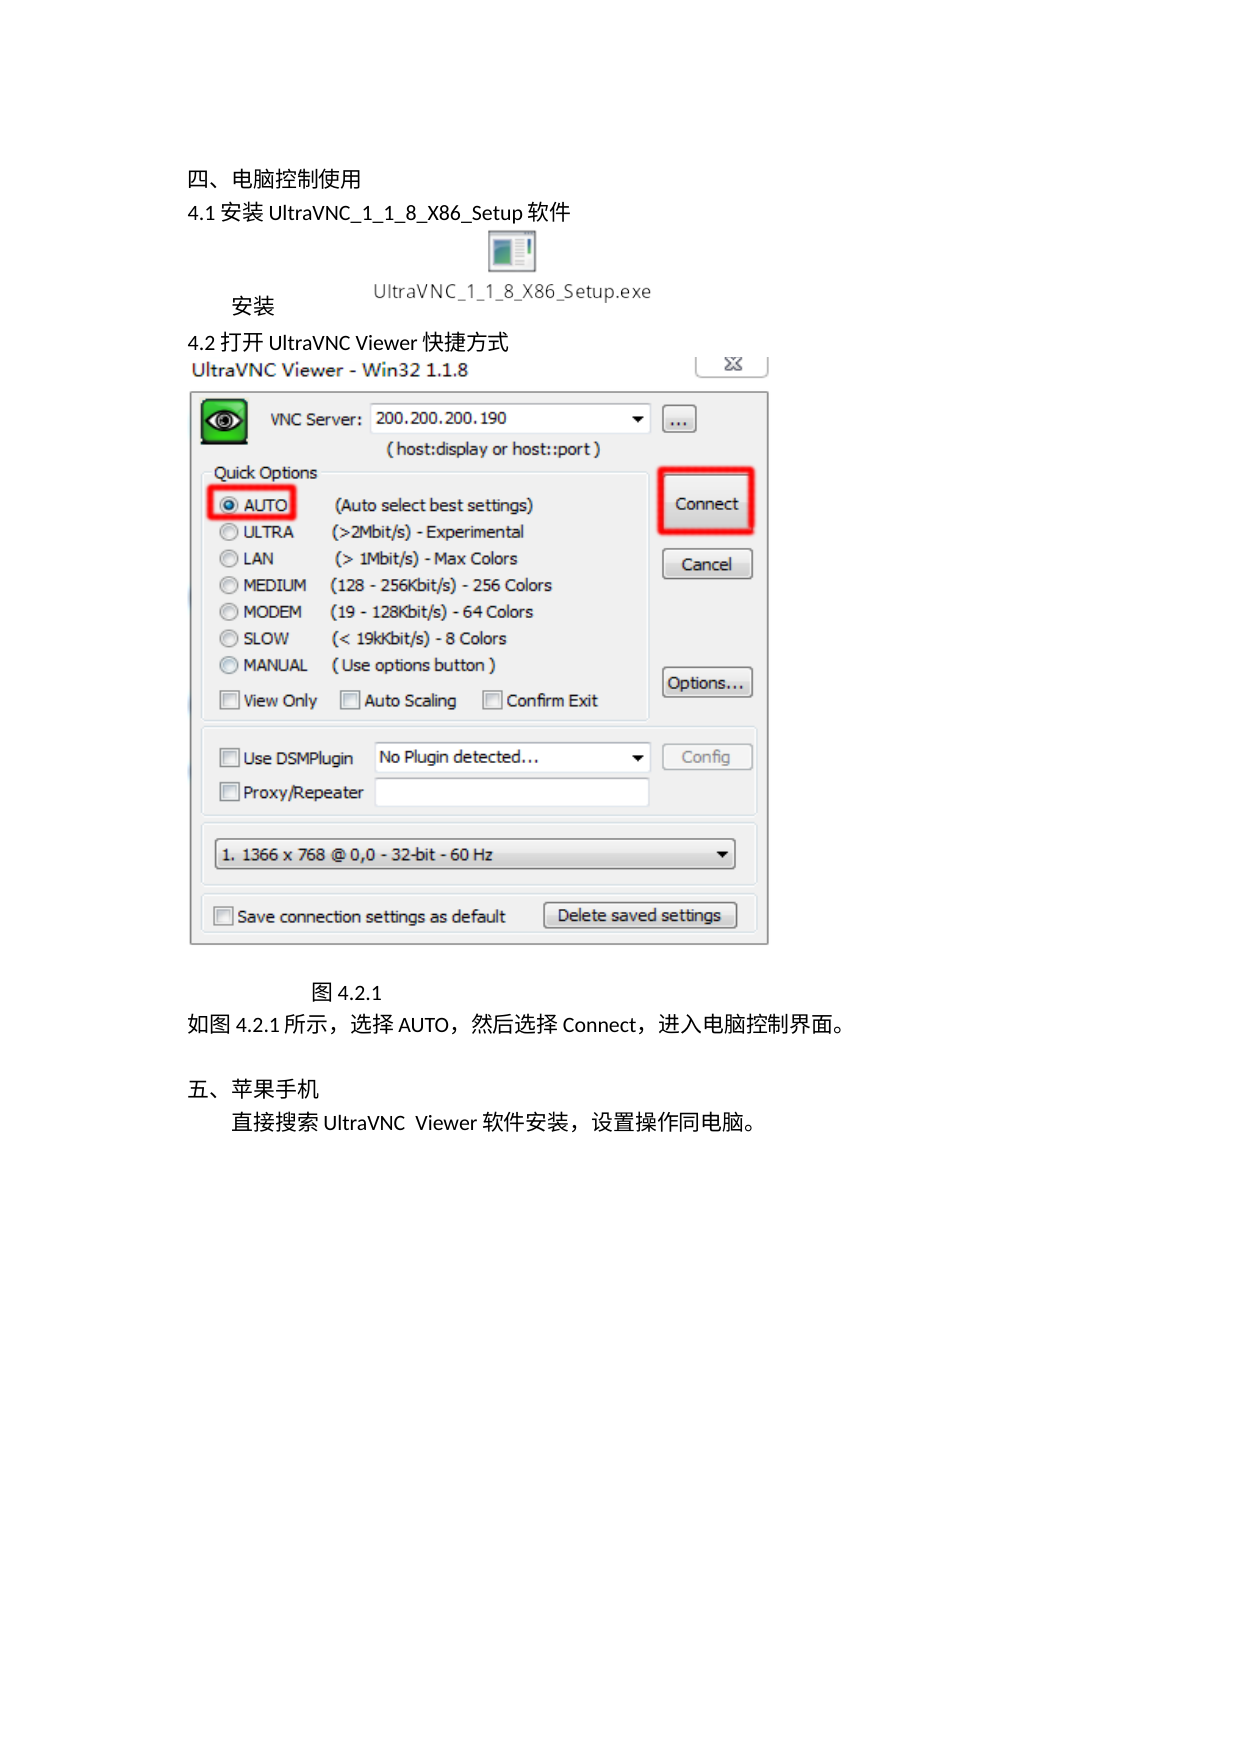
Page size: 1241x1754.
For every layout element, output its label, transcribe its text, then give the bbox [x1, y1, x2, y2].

text 图4.2.1 [187, 974, 1053, 1007]
picture [187, 357, 772, 948]
text 安装 [187, 227, 1053, 324]
text 五、苹果手机 [187, 1072, 1053, 1104]
text 如图4.2.1所示，选择AUTO，然后选择Connect，进入电脑控制界面。 [187, 1007, 1053, 1039]
text 四、电脑控制使用 [187, 162, 1053, 194]
text 直接搜索UltraVNC Viewer软件安装，设置操作同电脑。 [187, 1104, 1053, 1137]
text 4.2 打开UltraVNC Viewer快捷方式 [187, 324, 1053, 357]
text 4.1 安装UltraVNC_1_1_8_X86_Setup软件 [187, 194, 1053, 227]
